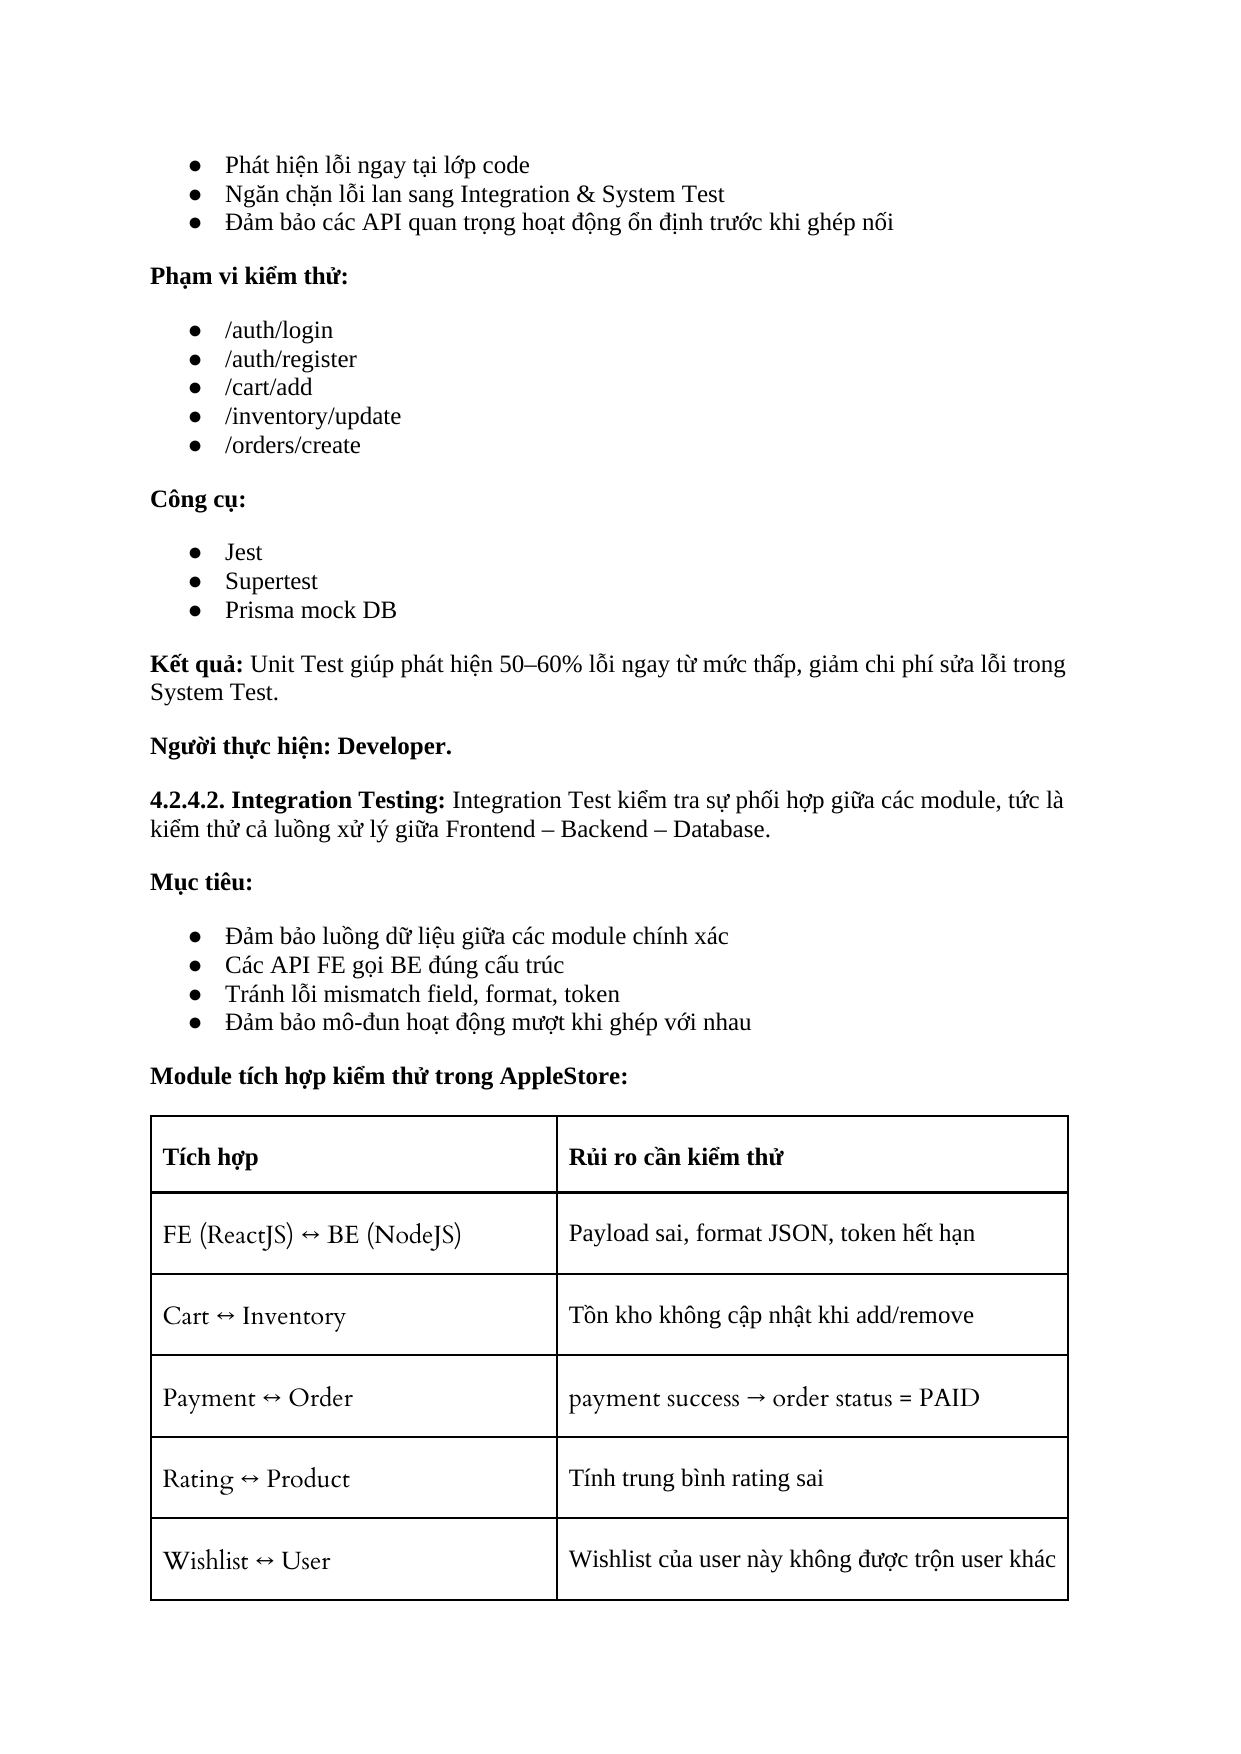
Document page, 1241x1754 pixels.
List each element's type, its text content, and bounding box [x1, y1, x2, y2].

list /inventory/update [187, 401, 1090, 430]
text Mục tiêu: [150, 867, 1090, 896]
list Phát hiện lỗi ngay tại lớp code [187, 150, 1090, 179]
list Đảm bảo luồng dữ liệu giữa các module chính xác [187, 921, 1090, 950]
table_cell Wishlist của user này không được trộn user khác [558, 1519, 1067, 1599]
table_cell Cart ↔ Inventory [152, 1275, 556, 1354]
text Module tích hợp kiểm thử trong AppleStore: [150, 1061, 1090, 1090]
list Ngăn chặn lỗi lan sang Integration & System Test [187, 179, 1090, 207]
table_cell Tồn kho không cập nhật khi add/remove [558, 1275, 1067, 1354]
table_cell Payload sai, format JSON, token hết hạn [558, 1194, 1067, 1273]
text 4.2.4.2. Integration Testing: Integration Test kiểm tra sự phối hợp giữa các module, tức là kiểm thử cả luồng xử lý giữa Frontend – Backend – Database. [150, 785, 1090, 842]
list Các API FE gọi BE đúng cấu trúc [187, 950, 1090, 979]
list Supertest [187, 566, 1090, 595]
table_cell Payment ↔ Order [152, 1356, 556, 1436]
table_header Rủi ro cần kiểm thử [558, 1117, 1067, 1191]
list /cart/add [187, 372, 1090, 401]
list Tránh lỗi mismatch field, format, token [187, 979, 1090, 1007]
table_cell FE (ReactJS) ↔ BE (NodeJS) [152, 1194, 556, 1273]
table_cell Wishlist ↔ User [152, 1519, 556, 1599]
table_cell payment success → order status = PAID [558, 1356, 1067, 1436]
text Kết quả: Unit Test giúp phát hiện 50–60% lỗi ngay từ mức thấp, giảm chi phí sửa lỗi trong System Test. [150, 649, 1090, 706]
text Công cụ: [150, 484, 1090, 512]
table_cell Tính trung bình rating sai [558, 1438, 1067, 1517]
text Người thực hiện: Developer. [150, 731, 1090, 760]
list /auth/login [187, 315, 1090, 344]
list Jest [187, 537, 1090, 566]
table_cell Rating ↔ Product [152, 1438, 556, 1517]
list /orders/create [187, 430, 1090, 459]
list Đảm bảo các API quan trọng hoạt động ổn định trước khi ghép nối [187, 207, 1090, 236]
text Phạm vi kiểm thử: [150, 261, 1090, 290]
list Prisma mock DB [187, 595, 1090, 624]
table_header Tích hợp [152, 1117, 556, 1191]
list /auth/register [187, 344, 1090, 372]
list Đảm bảo mô-đun hoạt động mượt khi ghép với nhau [187, 1007, 1090, 1036]
